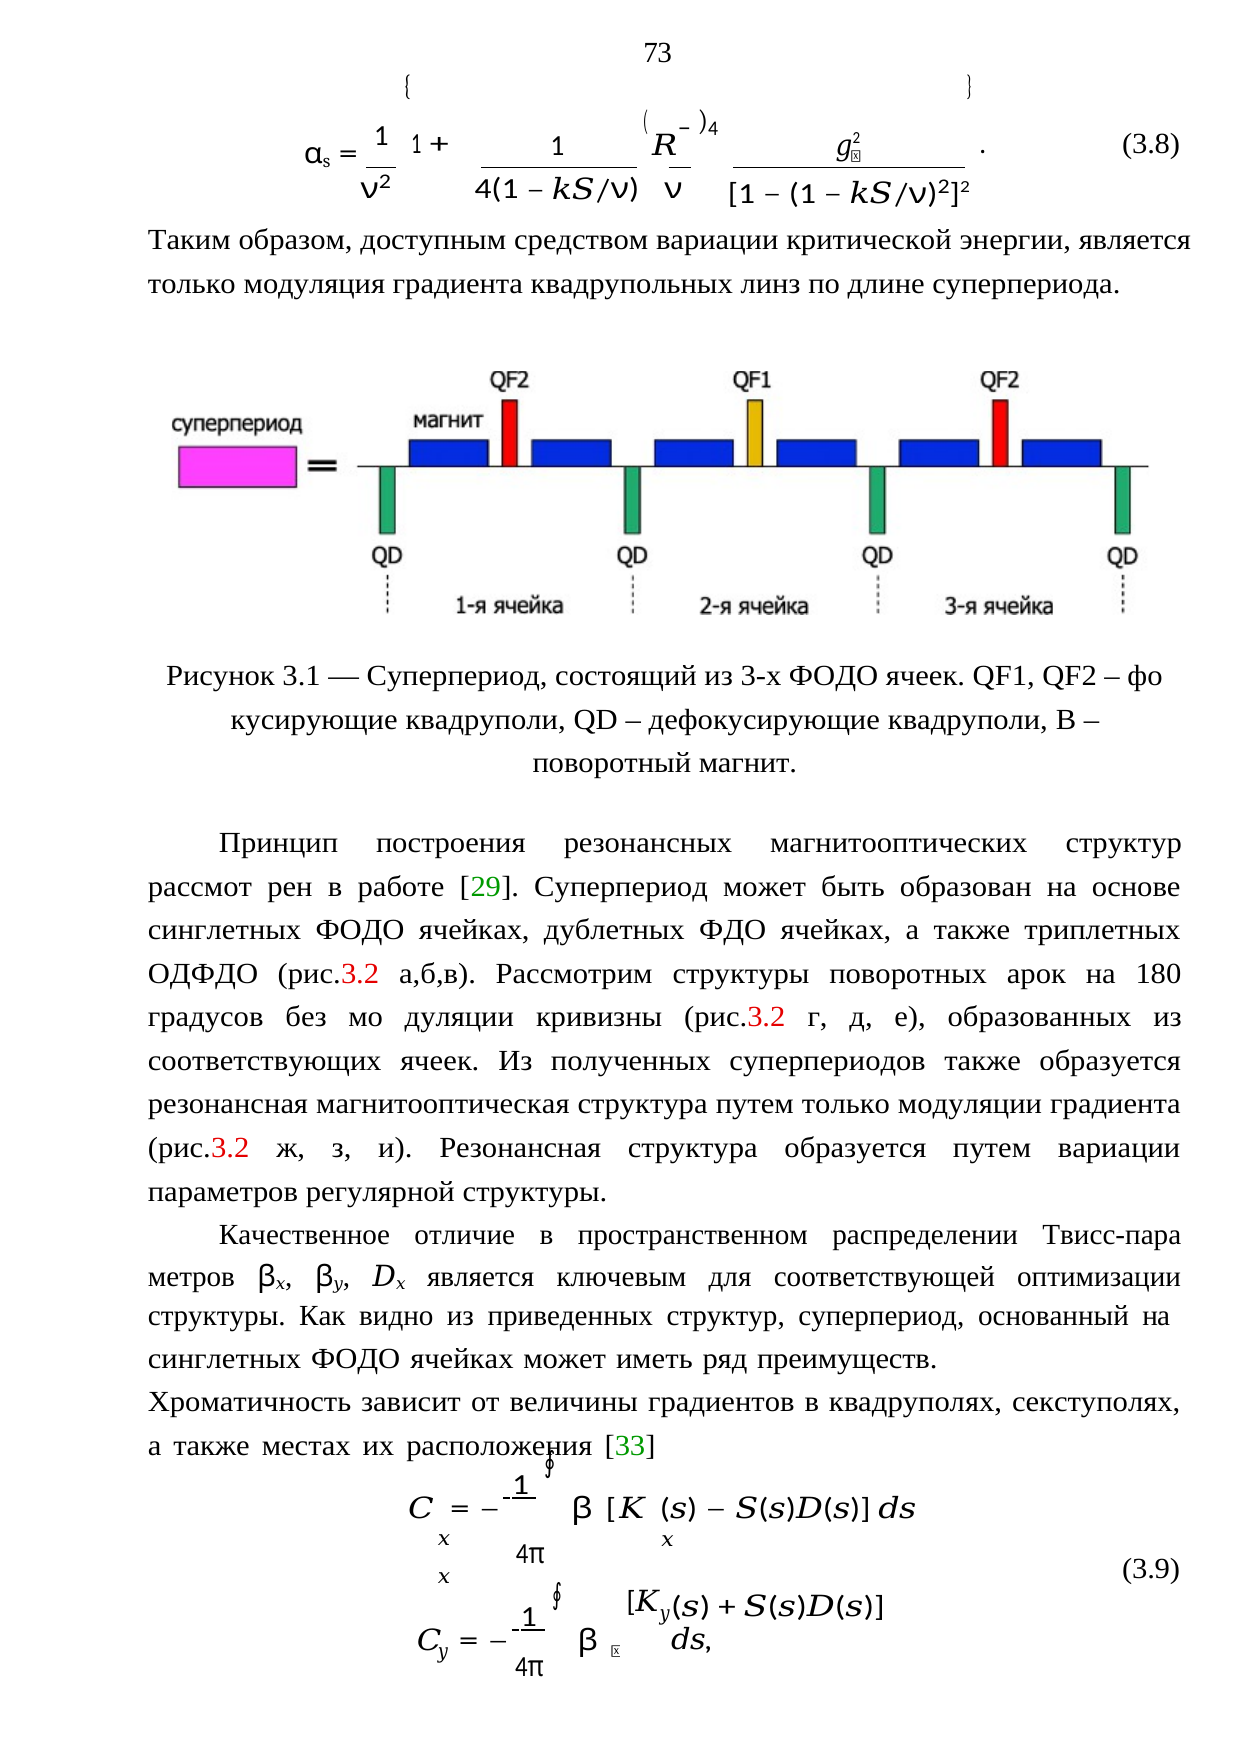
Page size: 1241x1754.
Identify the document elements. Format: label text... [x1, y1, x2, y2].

text 1 (︂𝑅¯ )︂4 𝑔2 [550, 104, 861, 163]
text [𝐾 [626, 1583, 659, 1619]
text αs = [304, 150, 388, 167]
text (𝑠) + 𝑆(𝑠)𝐷(𝑠)] 𝑑𝑠, [671, 1588, 912, 1657]
text Таким образом, доступным средством вариации критической энергии, является только модуляция градиента квадрупольных линз по длине суперпериода. [148, 222, 1240, 299]
text 𝐶 = − 1 ∮︁ β [𝐾 (𝑠) − 𝑆(𝑠)𝐷(𝑠)] 𝑑𝑠 [133, 1473, 1192, 1530]
text синглетных ФОДО ячейках может иметь ряд преимуществ. [148, 1341, 1240, 1374]
text (3.9) [1122, 1552, 1240, 1585]
text Принцип построения резонансных магнитооптических структур рассмот­ рен в работе [29]. Суперпериод может быть образован на основе синглетных ФОДО ячейках, дублетных ФДО ячейках, а также триплетных ОДФДО (рис.3.2 a,б,в). Рассмотрим структуры поворотных арок на 180 градусов без мо­ дуляции кривизны (рис.3.2 г, д, е), образованных из соответствующих ячеек. Из полученных суперпериодов также образуется резонансная магнитооптическая структура путем только модуляции градиента (рис.3.2 ж, з, и). Резонансная структура образуется путем вариации параметров регулярной структуры. [148, 825, 1182, 1207]
picture [171, 371, 1150, 615]
text Хроматичность зависит от величины градиентов в квадруполях, секступолях, а также местах их расположения [33] [148, 1384, 1181, 1461]
text {︃1 + [403, 95, 471, 168]
text 1 [373, 124, 388, 150]
text }︃ . (3.8) [966, 95, 1240, 168]
text Рисунок 3.1 — Суперпериод, состоящий из 3-х ФОДО ячеек. QF1, QF2 – фо­ кусирующие квадруполи, QD – дефокусирующие квадруполи, B – поворотный магнит. [147, 658, 1182, 779]
text 𝐶 = − 1 ∮︁ β [417, 1587, 622, 1667]
text ν2 4(1 − 𝑘𝑆/ν) ν [1 − (1 − 𝑘𝑆/ν)2]2 [133, 170, 1197, 212]
text 𝑥 𝑥 [438, 1530, 622, 1587]
text Качественное отличие в пространственном распределении Твисс-пара­ метров β𝑥, β𝑦, 𝐷𝑥 является ключевым для соответствующей оптимизации структуры. Как видно из приведенных структур, суперпериод, основанный на [148, 1217, 1182, 1332]
text 𝑥 [661, 1530, 912, 1551]
